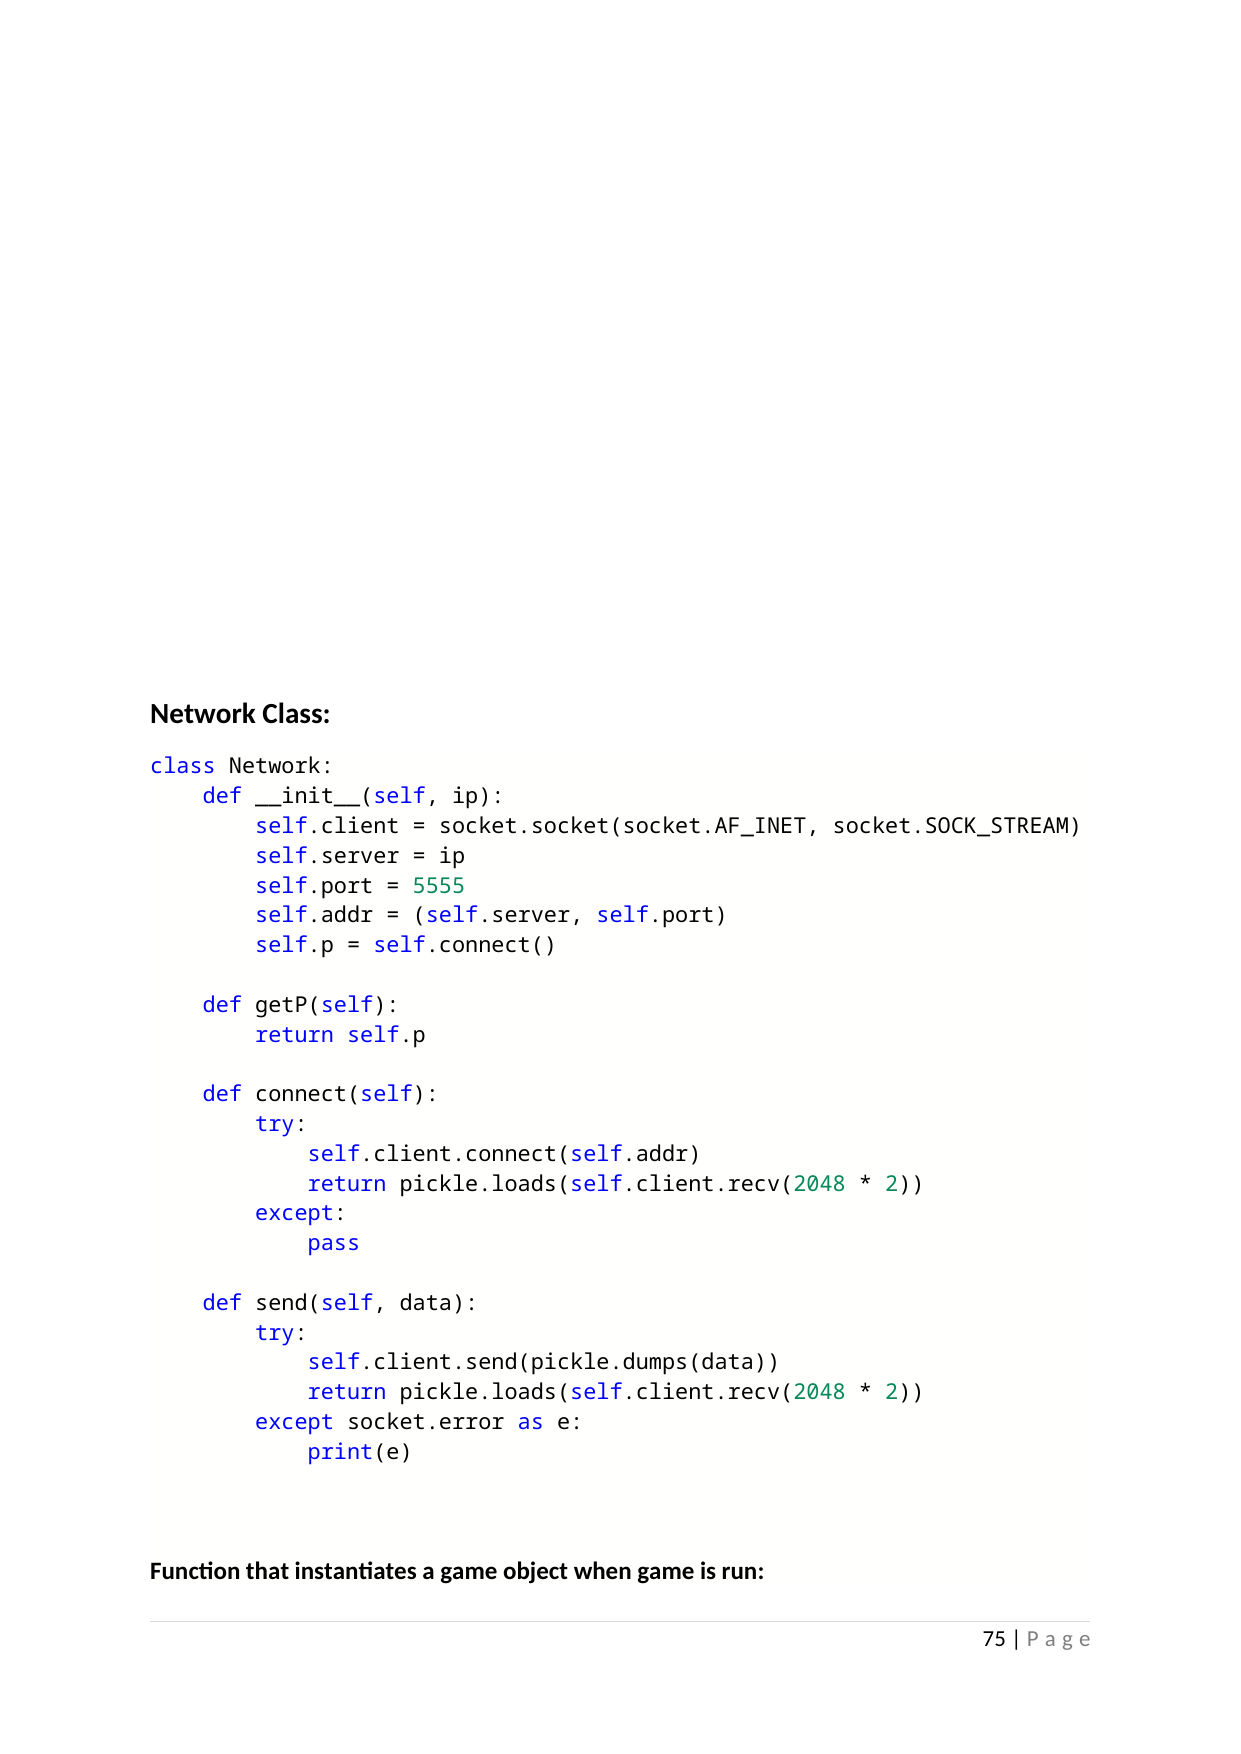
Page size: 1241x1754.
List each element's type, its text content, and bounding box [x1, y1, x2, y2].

text print(e) [150, 1436, 1090, 1466]
text def __init__(self, ip): [150, 780, 1090, 810]
text self.client.connect(self.addr) [150, 1138, 1090, 1168]
text except: [150, 1197, 1090, 1227]
text def send(self, data): [150, 1287, 1090, 1317]
text self.server = ip [150, 840, 1090, 870]
text self.client = socket.socket(socket.AF_INET, socket.SOCK_STREAM) [150, 810, 1090, 840]
text return self.p [150, 1019, 1090, 1048]
text except socket.error as e: [150, 1406, 1090, 1436]
text class Network: [150, 751, 1090, 780]
text Network Class: [150, 695, 1090, 731]
text self.port = 5555 [150, 870, 1090, 899]
text return pickle.loads(self.client.recv(2048 * 2)) [150, 1168, 1090, 1197]
text self.p = self.connect() [150, 929, 1090, 959]
text def getP(self): [150, 989, 1090, 1019]
text self.addr = (self.server, self.port) [150, 899, 1090, 929]
text try: [150, 1108, 1090, 1138]
text self.client.send(pickle.dumps(data)) [150, 1346, 1090, 1376]
text try: [150, 1317, 1090, 1346]
text def connect(self): [150, 1078, 1090, 1108]
text pass [150, 1227, 1090, 1257]
text Function that instantiates a game object when game is run: [150, 1555, 1090, 1585]
text return pickle.loads(self.client.recv(2048 * 2)) [150, 1376, 1090, 1406]
